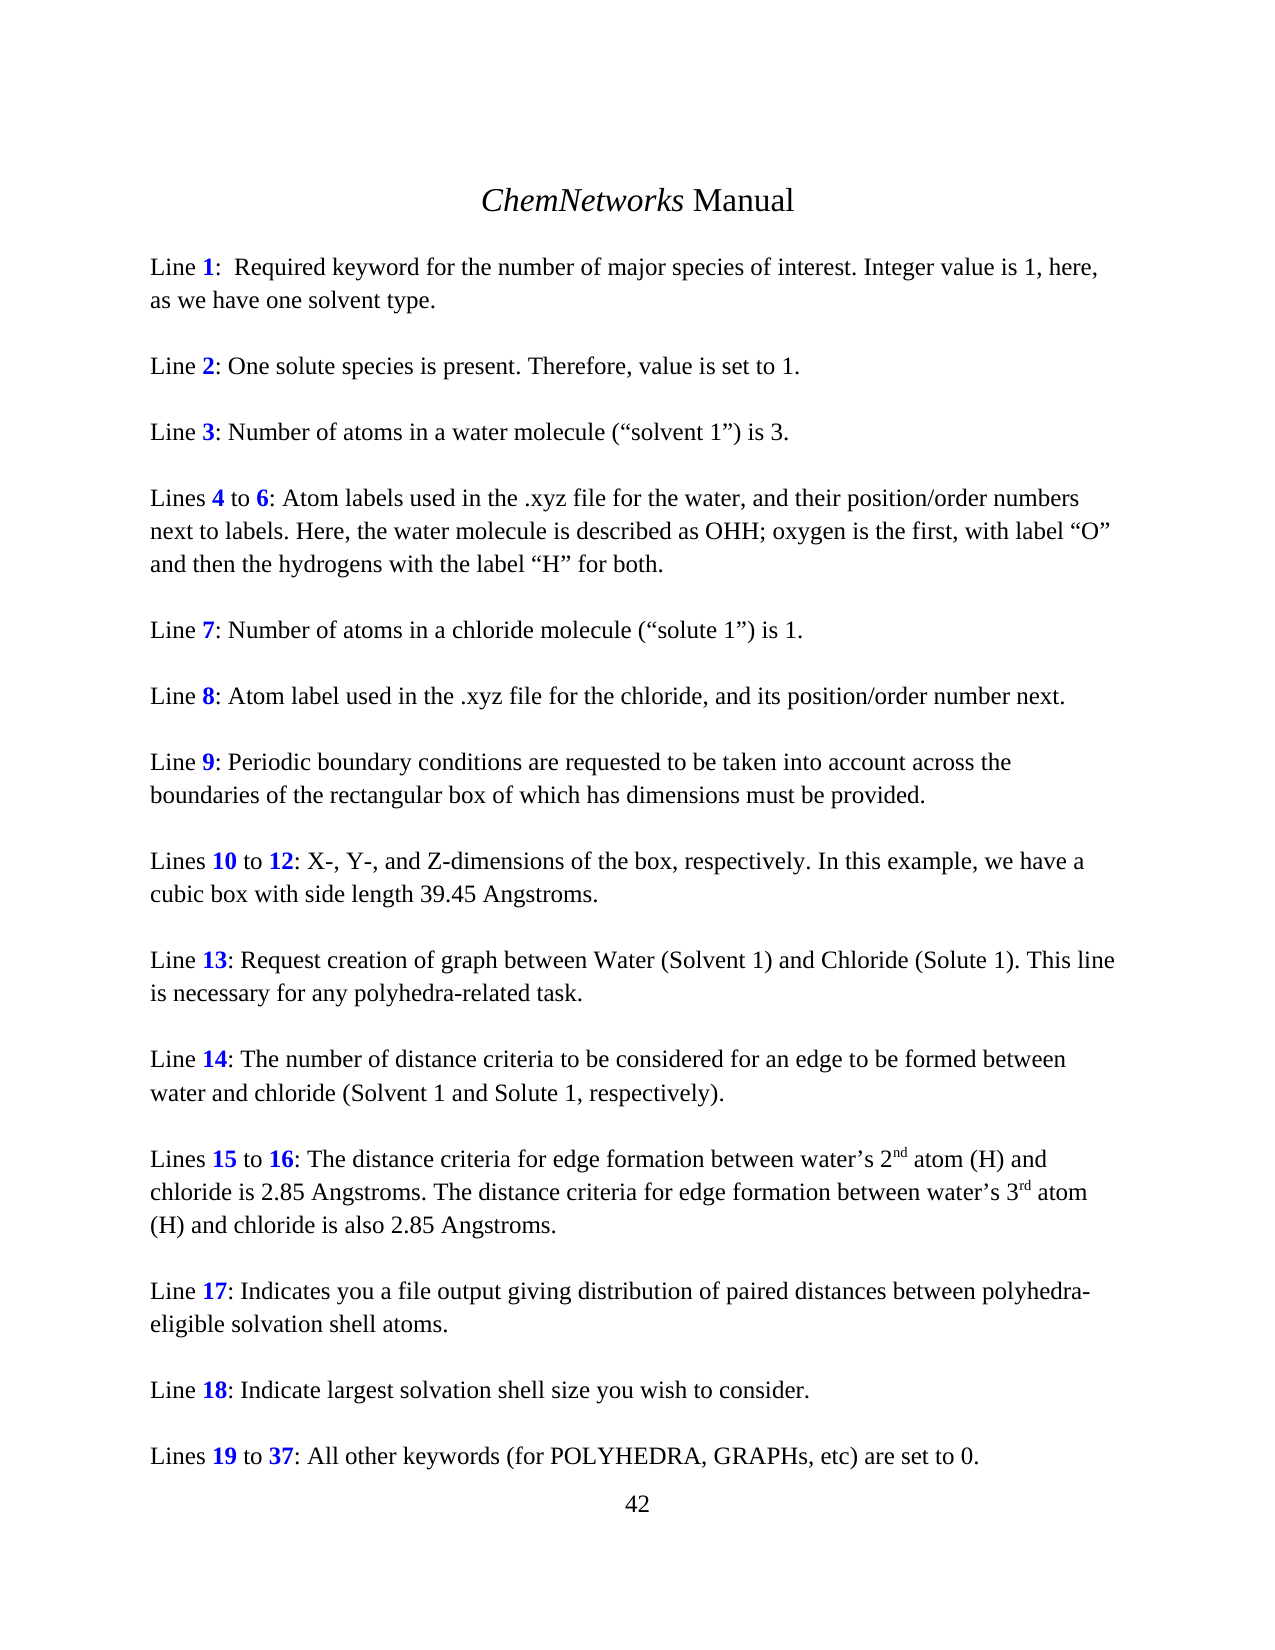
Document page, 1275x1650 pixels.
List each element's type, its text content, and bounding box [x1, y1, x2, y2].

text Line 1: Required keyword for the number of major species of interest. Integer value is 1, here, as we have one solvent type. [150, 252, 1125, 314]
text Line 17: Indicates you a file output giving distribution of paired distances between polyhedra-eligible solvation shell atoms. [150, 1276, 1125, 1337]
text Line 2: One solute species is present. Therefore, value is set to 1. [150, 351, 1125, 380]
text ChemNetworks Manual [150, 181, 1125, 219]
text Line 13: Request creation of graph between Water (Solvent 1) and Chloride (Solute 1). This line is necessary for any polyhedra-related task. [150, 946, 1125, 1007]
text Lines 15 to 16: The distance criteria for edge formation between water’s 2nd atom (H) and chloride is 2.85 Angstroms. The distance criteria for edge formation between water’s 3rd atom (H) and chloride is also 2.85 Angstroms. [150, 1144, 1125, 1238]
text Lines 19 to 37: All other keywords (for POLYHEDRA, GRAPHs, etc) are set to 0. [150, 1441, 1125, 1469]
text Line 14: The number of distance criteria to be considered for an edge to be formed between water and chloride (Solvent 1 and Solute 1, respectively). [150, 1044, 1125, 1106]
text Line 18: Indicate largest solvation shell size you wish to consider. [150, 1375, 1125, 1403]
text Line 8: Atom label used in the .xyz file for the chloride, and its position/order number next. [150, 681, 1125, 710]
text Line 7: Number of atoms in a chloride molecule (“solute 1”) is 1. [150, 615, 1125, 644]
text Lines 4 to 6: Atom labels used in the .xyz file for the water, and their position/order numbers next to labels. Here, the water molecule is described as OHH; oxygen is the first, with label “O” and then the hydrogens with the label “H” for both. [150, 483, 1125, 578]
text Line 9: Periodic boundary conditions are requested to be taken into account across the boundaries of the rectangular box of which has dimensions must be provided. [150, 747, 1125, 809]
text Lines 10 to 12: X-, Y-, and Z-dimensions of the box, respectively. In this example, we have a cubic box with side length 39.45 Angstroms. [150, 846, 1125, 908]
text Line 3: Number of atoms in a water molecule (“solvent 1”) is 3. [150, 417, 1125, 446]
